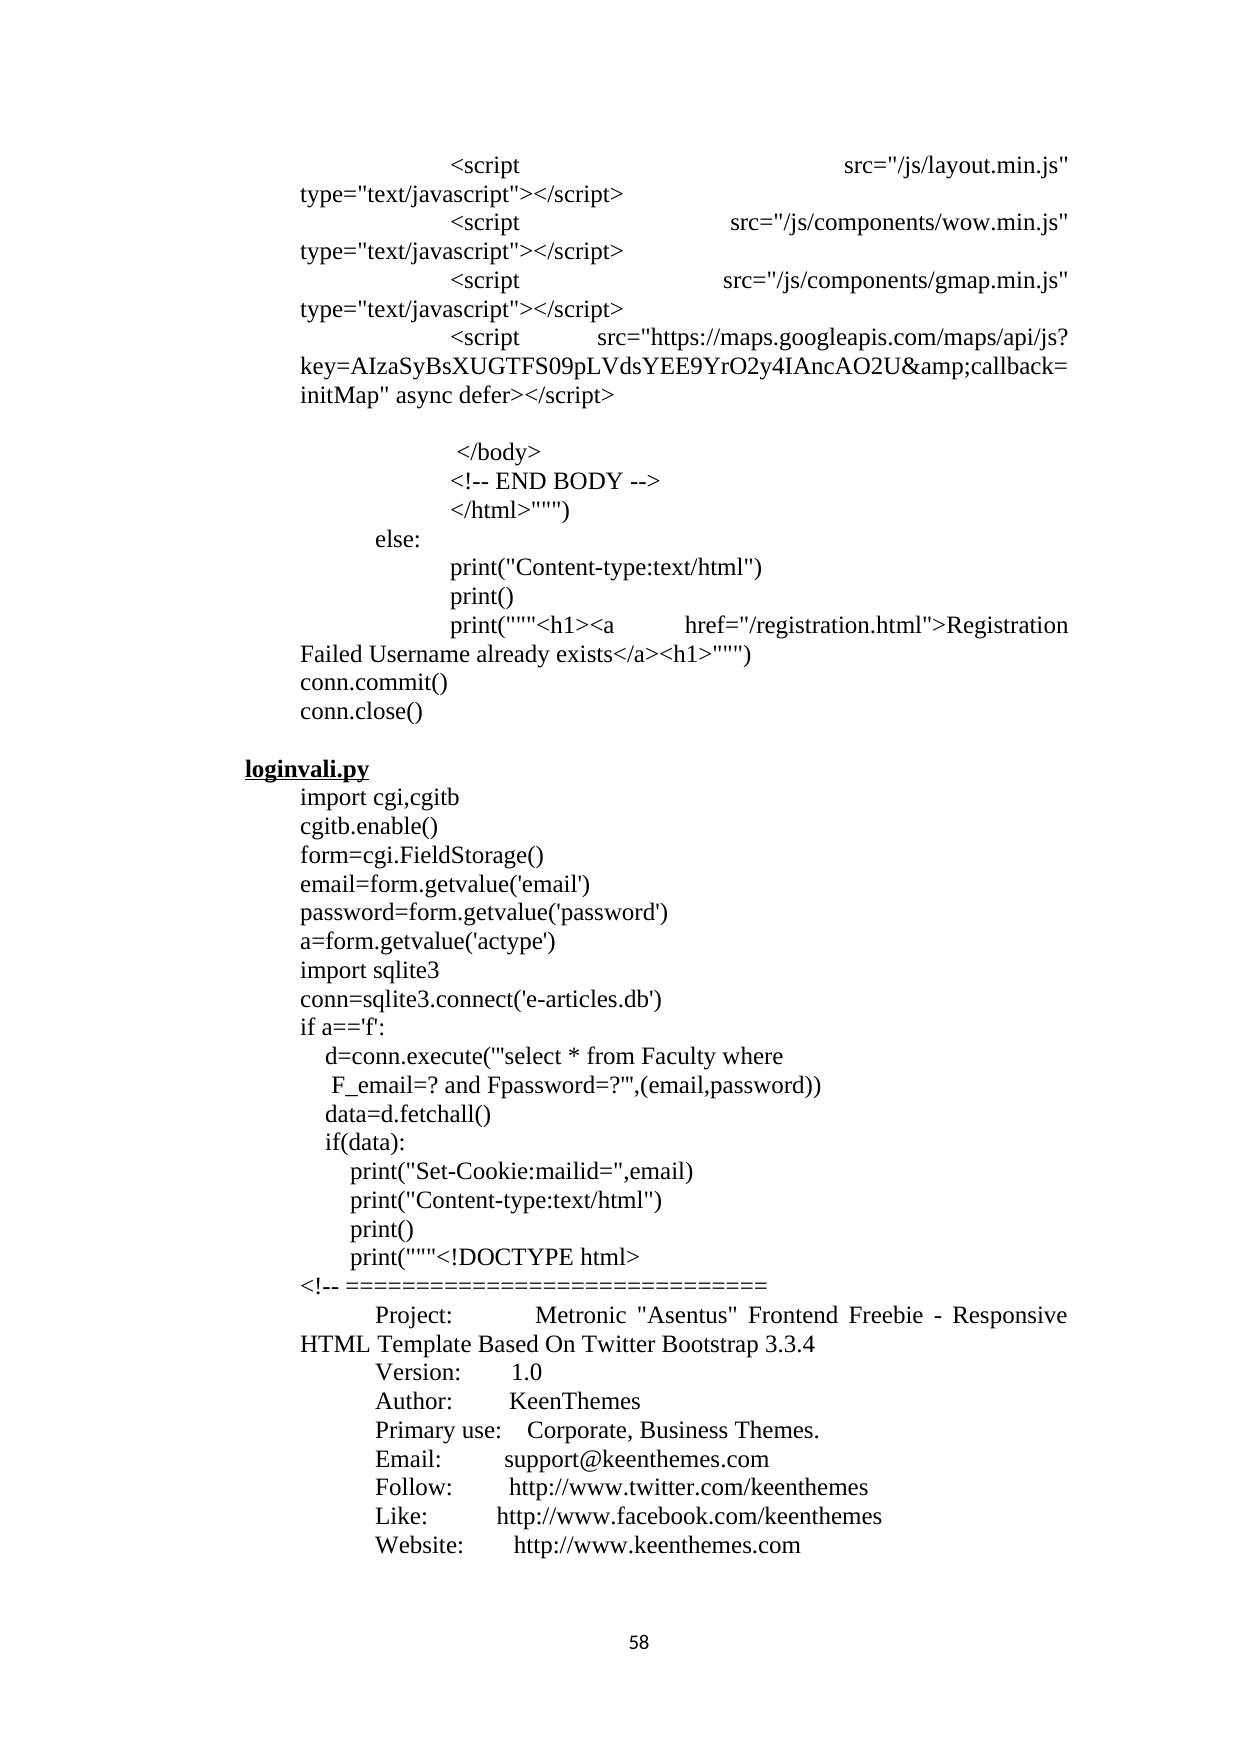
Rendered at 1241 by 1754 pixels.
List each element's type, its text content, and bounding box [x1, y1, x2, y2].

text print("""<!DOCTYPE html> [300, 1242, 1069, 1271]
text Version: 1.0 [300, 1357, 1069, 1386]
text <script src="/js/layout.min.js" type="text/javascript"></script> [300, 150, 1069, 207]
text print("Set-Cookie:mailid=",email) [300, 1156, 1069, 1185]
text print("""<h1><a href="/registration.html">Registration Failed Username already exists</a><h1>""") [300, 610, 1069, 667]
text data=d.fetchall() [300, 1099, 1069, 1127]
text password=form.getvalue('password') [300, 897, 1069, 926]
text print("Content-type:text/html") [300, 552, 1069, 581]
text print() [300, 1214, 1069, 1242]
text Project: Metronic "Asentus" Frontend Freebie - Responsive HTML Template Based On Twitter Bootstrap 3.3.4 [300, 1300, 1069, 1357]
text Follow: http://www.twitter.com/keenthemes [300, 1472, 1069, 1501]
text Website: http://www.keenthemes.com [300, 1530, 1069, 1559]
text <!-- END BODY --> [300, 466, 1069, 495]
text loginvali.py [238, 754, 1069, 782]
text <script src="https://maps.googleapis.com/maps/api/js?key=AIzaSyBsXUGTFS09pLVdsYEE9YrO2y4IAncAO2U&amp;callback=initMap" async defer></script> [300, 322, 1069, 409]
text </html>""") [300, 495, 1069, 524]
text conn.commit() [300, 667, 1069, 696]
text print() [300, 581, 1069, 610]
text form=cgi.FieldStorage() [300, 840, 1069, 869]
text conn=sqlite3.connect('e-articles.db') [300, 984, 1069, 1012]
text import sqlite3 [300, 955, 1069, 984]
text </body> [300, 437, 1069, 466]
text import cgi,cgitb [300, 782, 1069, 811]
text print("Content-type:text/html") [300, 1185, 1069, 1214]
text Email: support@keenthemes.com [300, 1444, 1069, 1472]
text Author: KeenThemes [300, 1386, 1069, 1415]
text cgitb.enable() [300, 811, 1069, 840]
text conn.close() [300, 696, 1069, 725]
text d=conn.execute('''select * from Faculty where [300, 1041, 1069, 1070]
text <script src="/js/components/wow.min.js" type="text/javascript"></script> [300, 207, 1069, 265]
text else: [300, 524, 1069, 552]
text a=form.getvalue('actype') [300, 926, 1069, 955]
text if(data): [300, 1127, 1069, 1156]
text F_email=? and Fpassword=?''',(email,password)) [300, 1070, 1069, 1099]
text if a=='f': [300, 1012, 1069, 1041]
text <script src="/js/components/gmap.min.js" type="text/javascript"></script> [300, 265, 1069, 322]
text Primary use: Corporate, Business Themes. [300, 1415, 1069, 1444]
text Like: http://www.facebook.com/keenthemes [300, 1501, 1069, 1530]
text email=form.getvalue('email') [300, 869, 1069, 897]
text <!-- ============================== [300, 1271, 1069, 1300]
